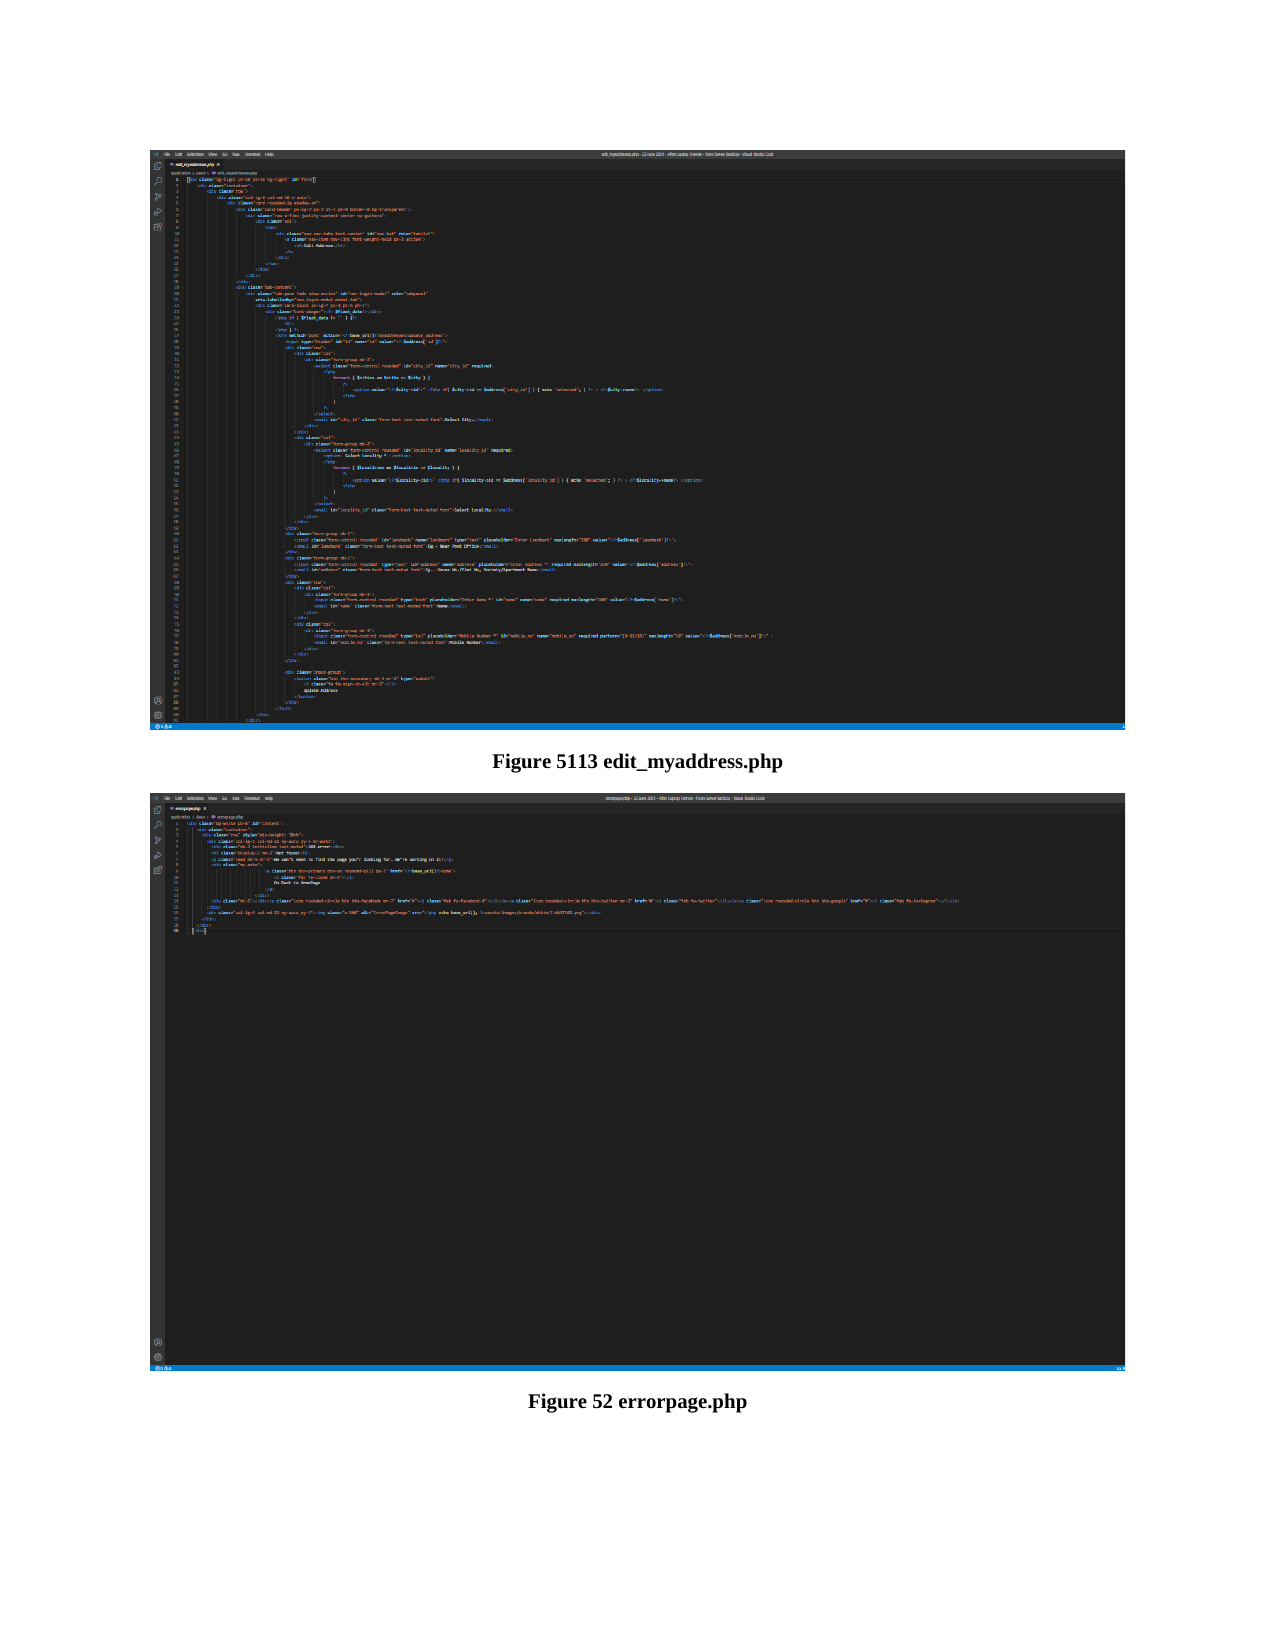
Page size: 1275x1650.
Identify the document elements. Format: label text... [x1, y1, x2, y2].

text Figure 52 errorpage.php [150, 1389, 1125, 1413]
text Figure 5113 edit_myaddress.php [150, 749, 1125, 773]
picture [150, 150, 1125, 730]
picture [150, 793, 1125, 1371]
